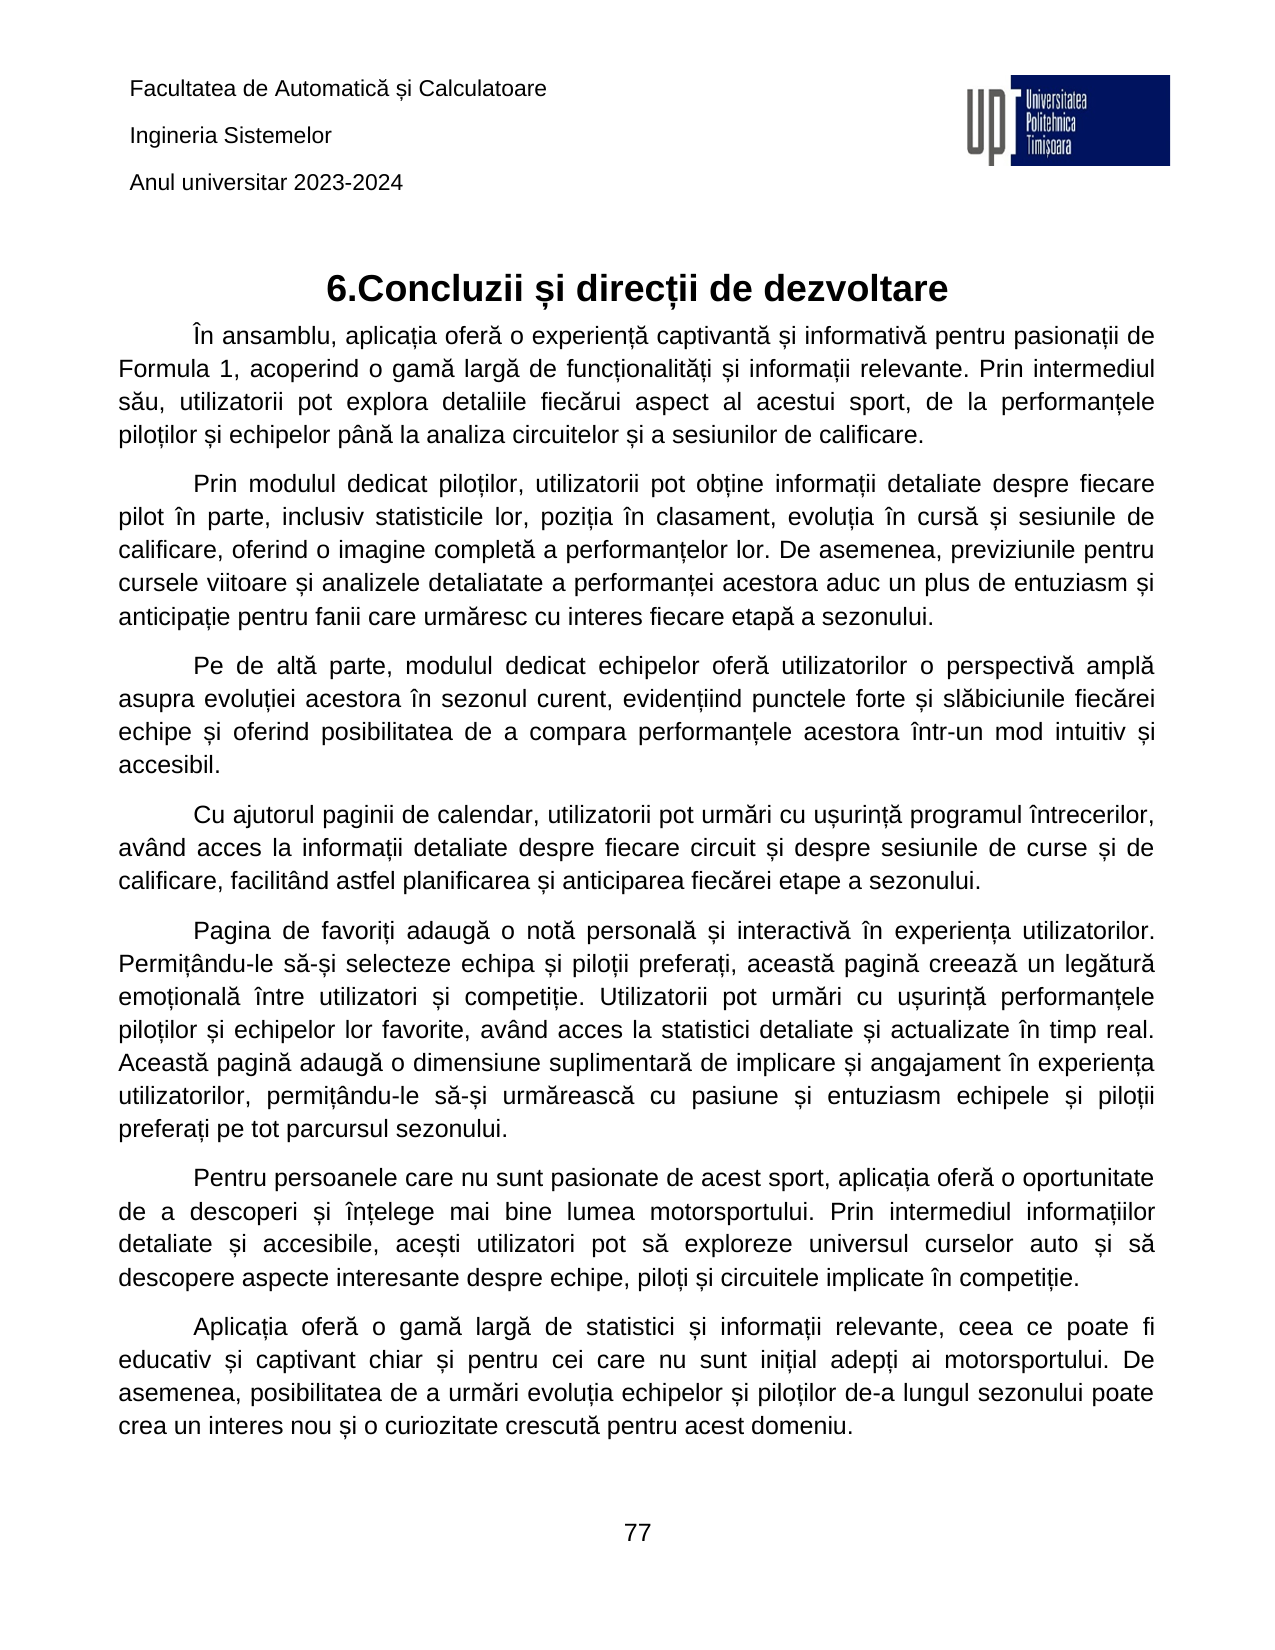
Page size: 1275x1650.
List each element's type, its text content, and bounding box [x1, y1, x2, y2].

text Prin modulul dedicat piloților, utilizatorii pot obține informații detaliate despre fiecare pilot în parte, inclusiv statisticile lor, poziția în clasament, evoluția în cursă și sesiunile de calificare, oferind o imagine completă a performanțelor lor. De asemenea, previziunile pentru cursele viitoare și analizele detaliatate a performanței acestora aduc un plus de entuziasm și anticipație pentru fanii care urmăresc cu interes fiecare etapă a sezonului. [118, 469, 1157, 630]
text În ansamblu, aplicația oferă o experiență captivantă și informativă pentru pasionații de Formula 1, acoperind o gamă largă de funcționalități și informații relevante. Prin intermediul său, utilizatorii pot explora detaliile fiecărui aspect al acestui sport, de la performanțele piloților și echipelor până la analiza circuitelor și a sesiunilor de calificare. [118, 321, 1157, 448]
text Pentru persoanele care nu sunt pasionate de acest sport, aplicația oferă o oportunitate de a descoperi și înțelege mai bine lumea motorsportului. Prin intermediul informațiilor detaliate și accesibile, acești utilizatori pot să exploreze universul curselor auto și să descopere aspecte interesante despre echipe, piloți și circuitele implicate în competiție. [118, 1163, 1157, 1291]
text Cu ajutorul paginii de calendar, utilizatorii pot urmări cu ușurință programul întrecerilor, având acces la informații detaliate despre fiecare circuit și despre sesiunile de curse și de calificare, facilitând astfel planificarea și anticiparea fiecărei etape a sezonului. [118, 800, 1157, 895]
picture [967, 75, 1171, 166]
text Aplicația oferă o gamă largă de statistici și informații relevante, ceea ce poate fi educativ și captivant chiar și pentru cei care nu sunt inițial adepți ai motorsportului. De asemenea, posibilitatea de a urmări evoluția echipelor și piloților de-a lungul sezonului poate crea un interes nou și o curiozitate crescută pentru acest domeniu. [118, 1312, 1157, 1440]
text Pagina de favoriți adaugă o notă personală și interactivă în experiența utilizatorilor. Permițându-le să-și selecteze echipa și piloții preferați, această pagină creează un legătură emoțională între utilizatori și competiție. Utilizatorii pot urmări cu ușurință performanțele piloților și echipelor lor favorite, având acces la statistici detaliate și actualizate în timp real. Această pagină adaugă o dimensiune suplimentară de implicare și angajament în experiența utilizatorilor, permițându-le să-și urmărească cu pasiune și entuziasm echipele și piloții preferați pe tot parcursul sezonului. [118, 916, 1157, 1142]
text Pe de altă parte, modulul dedicat echipelor oferă utilizatorilor o perspectivă amplă asupra evoluției acestora în sezonul curent, evidențiind punctele forte și slăbiciunile fiecărei echipe și oferind posibilitatea de a compara performanțele acestora într-un mod intuitiv și accesibil. [118, 651, 1157, 779]
subtitle 6.Concluzii și direcții de dezvoltare [118, 266, 1157, 309]
